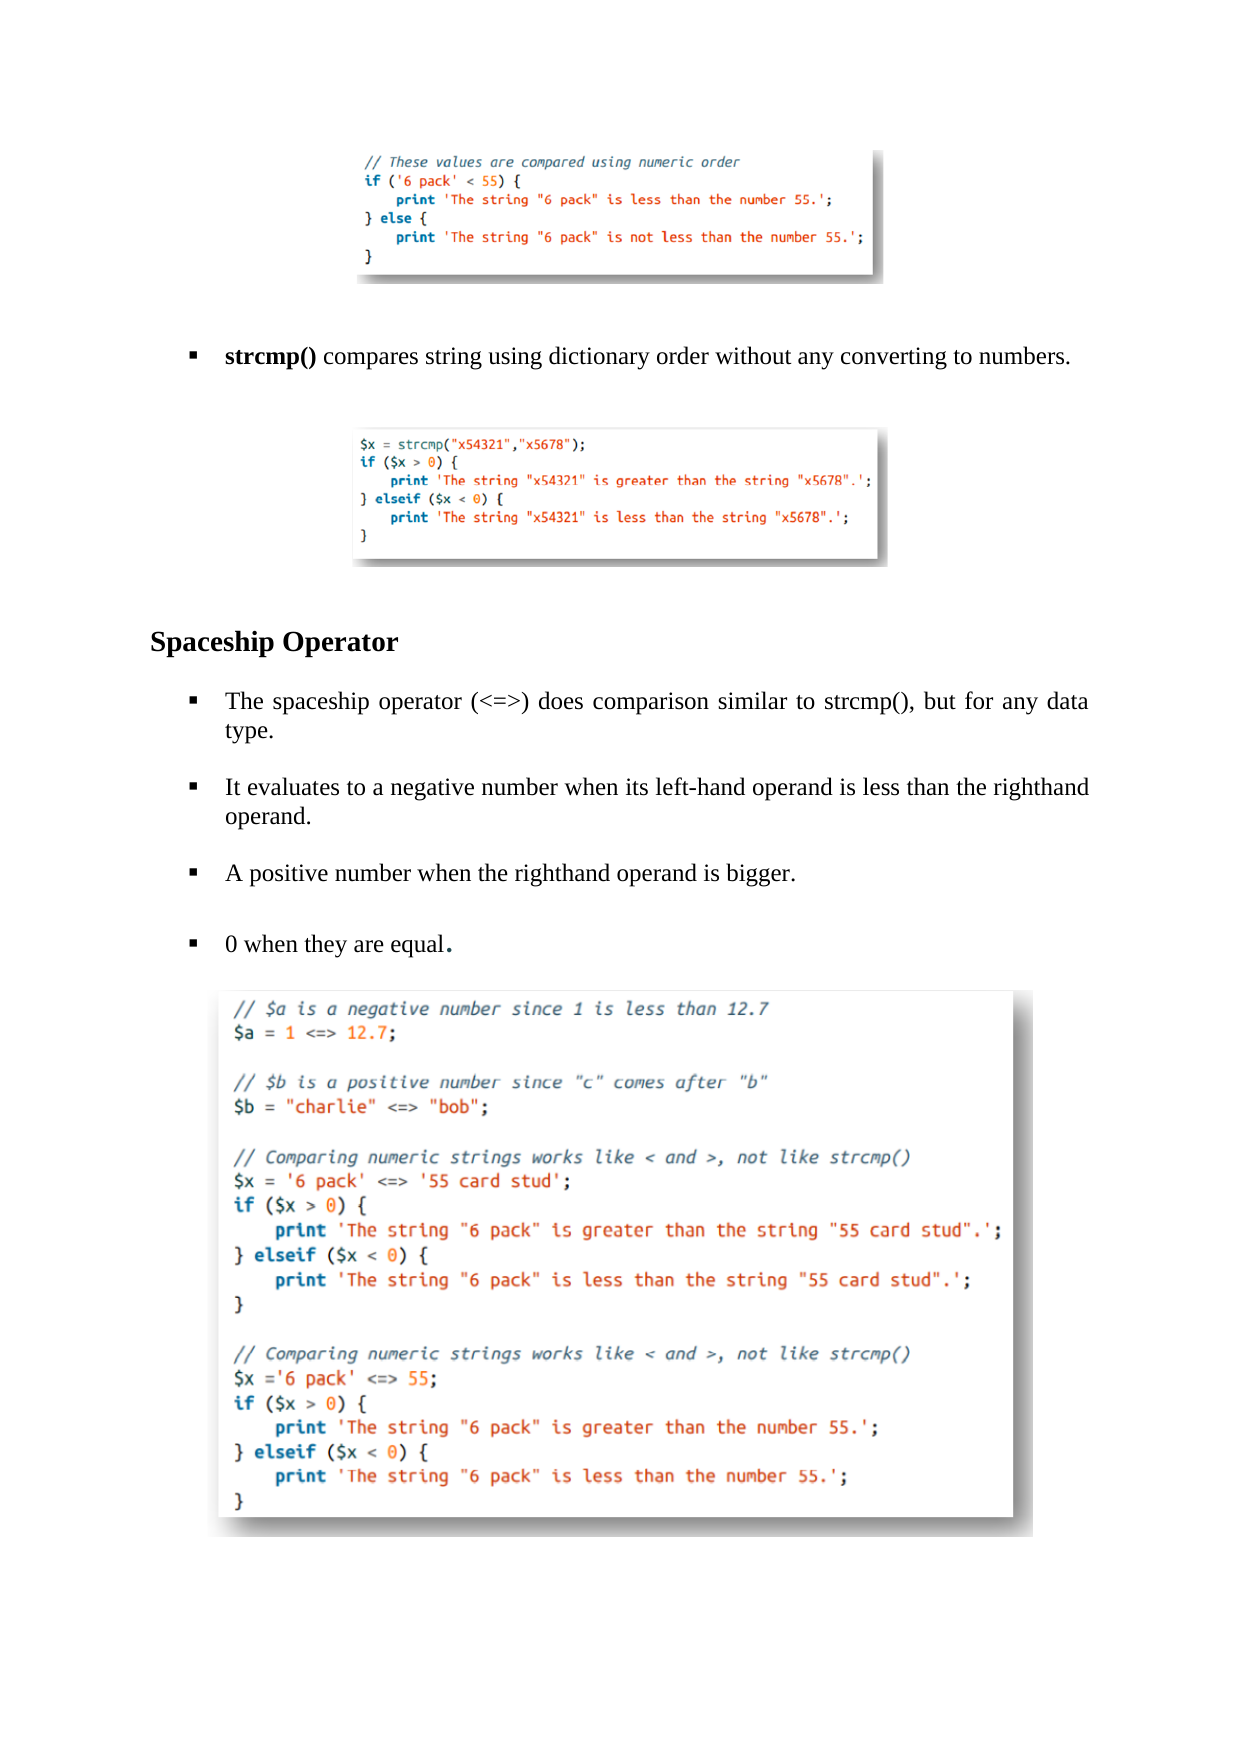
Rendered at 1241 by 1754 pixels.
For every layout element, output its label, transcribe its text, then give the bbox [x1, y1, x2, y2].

picture [207, 990, 1033, 1537]
list strcmp() compares string using dictionary order without any converting to numbers. [187, 341, 1090, 370]
list It evaluates to a negative number when its left-hand operand is less than the righthand operand. [187, 772, 1090, 830]
text Spaceship Operator [150, 624, 1090, 657]
list A positive number when the righthand operand is bigger. [187, 858, 1090, 887]
picture [356, 150, 884, 284]
list The spaceship operator (<=>) does comparison similar to strcmp(), but for any data type. [187, 686, 1090, 743]
picture [352, 427, 888, 567]
list 0 when they are equal. [187, 916, 1090, 962]
